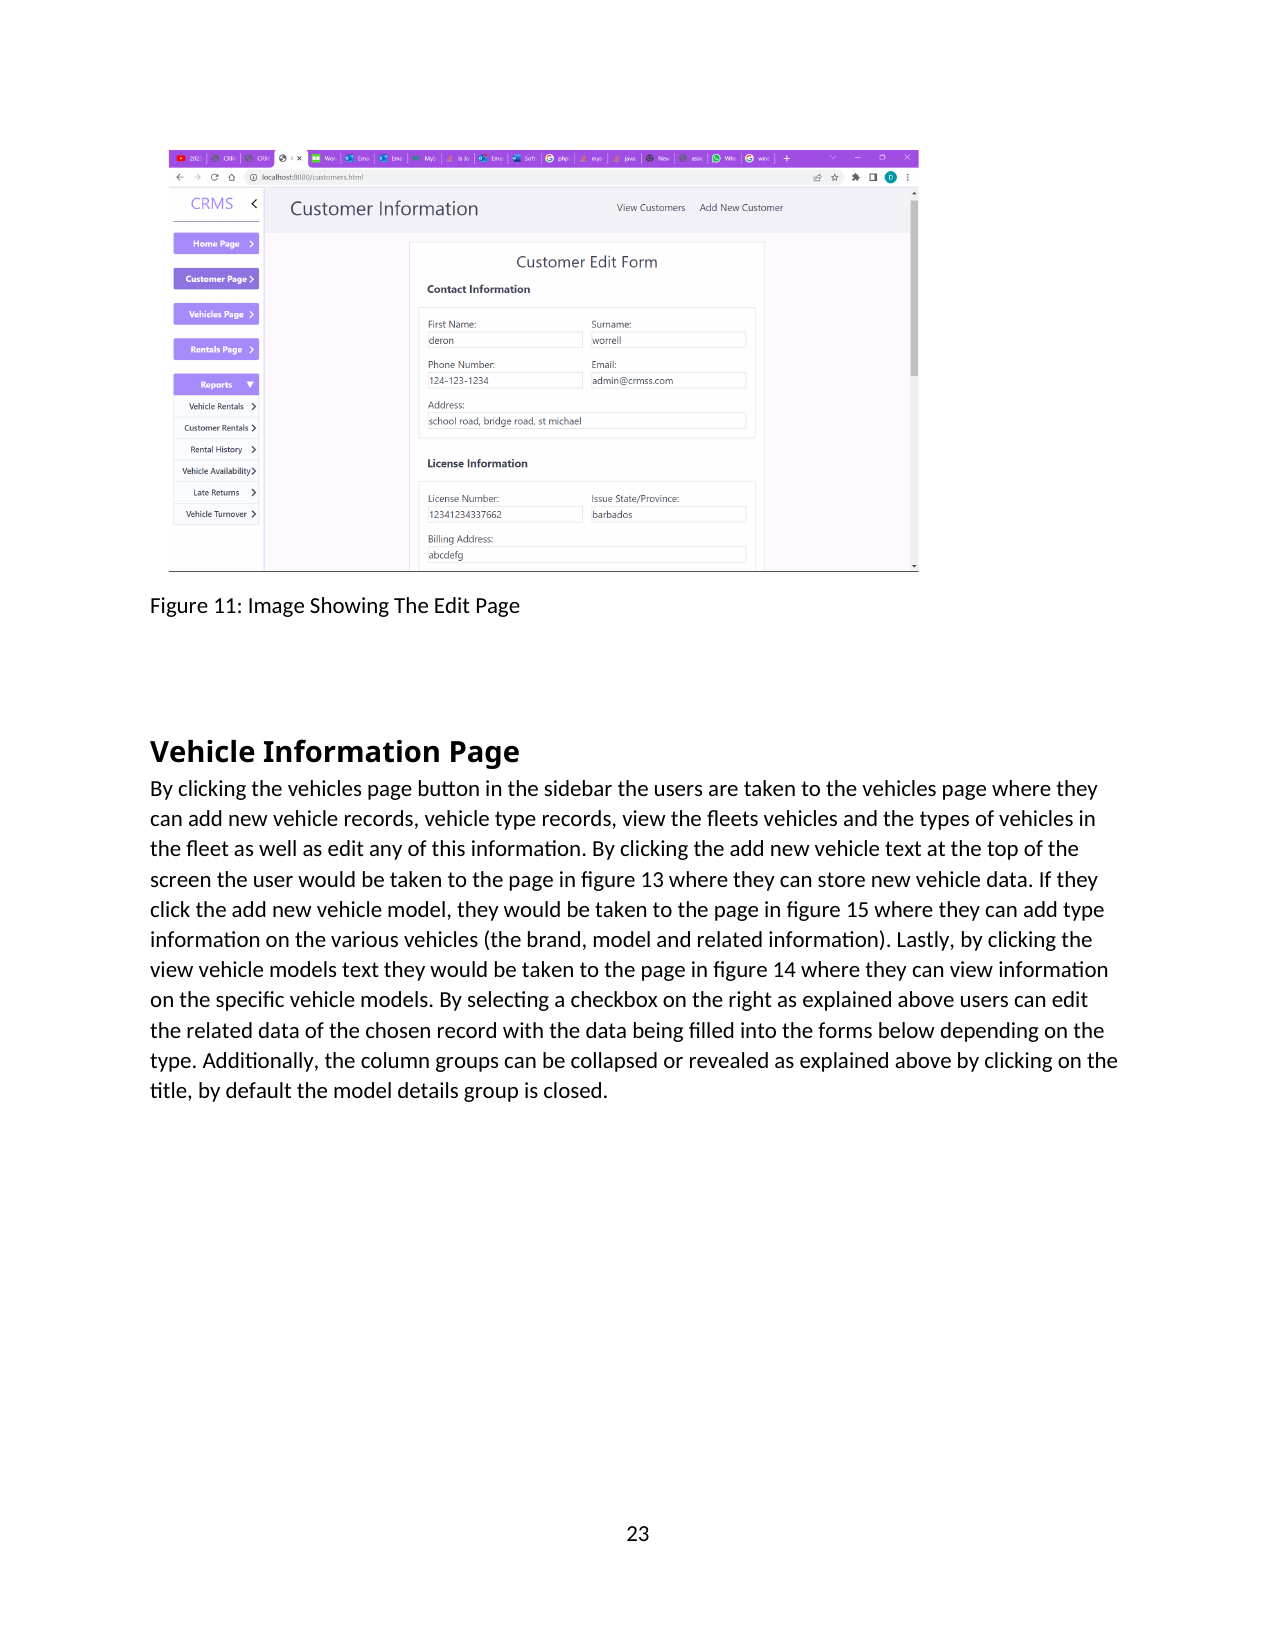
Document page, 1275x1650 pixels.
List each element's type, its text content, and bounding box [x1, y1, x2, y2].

text By clicking the vehicles page button in the sidebar the users are taken to the vehicles page where they can add new vehicle records, vehicle type records, view the fleets vehicles and the types of vehicles in the fleet as well as edit any of this information. By clicking the add new vehicle text at the top of the screen the user would be taken to the page in figure 13 where they can store new vehicle data. If they click the add new vehicle model, they would be taken to the page in figure 15 where they can add type information on the various vehicles (the brand, model and related information). Lastly, by clicking the view vehicle models text they would be taken to the page in figure 14 where they can view information on the specific vehicle models. By selecting a checkbox on the right as explained above users can edit the related data of the chosen record with the data being filled into the forms below depending on the type. Additionally, the column groups can be collapsed or revealed as explained above by clicking on the title, by default the model details group is closed. [150, 774, 1125, 1104]
text Figure 11: Image Showing The Edit Page [150, 591, 1125, 619]
subtitle Vehicle Information Page [150, 731, 1125, 771]
